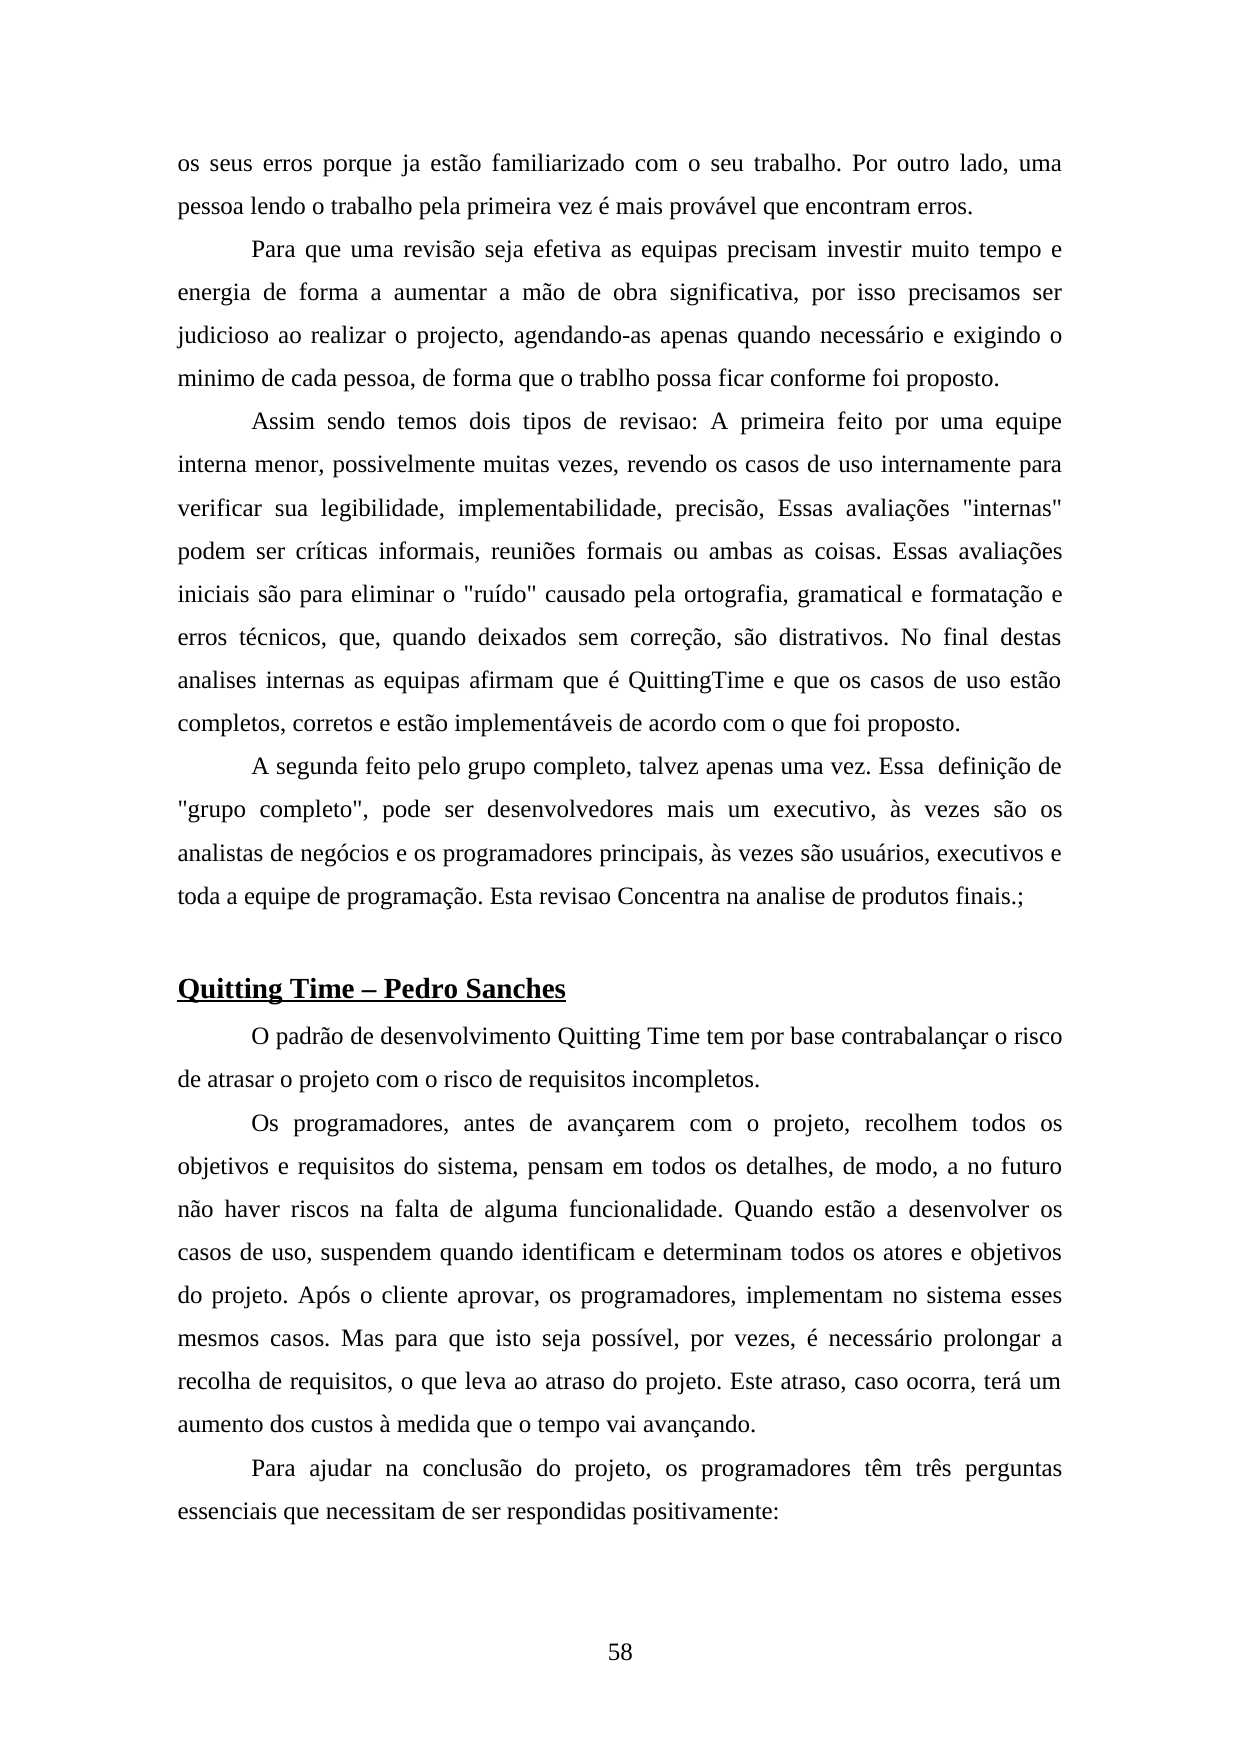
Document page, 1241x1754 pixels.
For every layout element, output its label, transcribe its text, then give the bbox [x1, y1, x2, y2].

text Para ajudar na conclusão do projeto, os programadores têm três perguntas essenciais que necessitam de ser respondidas positivamente: [177, 1453, 1063, 1524]
text A segunda feito pelo grupo completo, talvez apenas uma vez. Essa definição de "grupo completo", pode ser desenvolvedores mais um executivo, às vezes são os analistas de negócios e os programadores principais, às vezes são usuários, executivos e toda a equipe de programação. Esta revisao Concentra na analise de produtos finais.; [177, 751, 1063, 909]
text O padrão de desenvolvimento Quitting Time tem por base contrabalançar o risco de atrasar o projeto com o risco de requisitos incompletos. [177, 1021, 1063, 1093]
text Os programadores, antes de avançarem com o projeto, recolhem todos os objetivos e requisitos do sistema, pensam em todos os detalhes, de modo, a no futuro não haver riscos na falta de alguma funcionalidade. Quando estão a desenvolver os casos de uso, suspendem quando identificam e determinam todos os atores e objetivos do projeto. Após o cliente aprovar, os programadores, implementam no sistema esses mesmos casos. Mas para que isto seja possível, por vezes, é necessário prolongar a recolha de requisitos, o que leva ao atraso do projeto. Este atraso, caso ocorra, terá um aumento dos custos à medida que o tempo vai avançando. [177, 1108, 1063, 1438]
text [177, 148, 1063, 219]
text Assim sendo temos dois tipos de revisao: A primeira feito por uma equipe interna menor, possivelmente muitas vezes, revendo os casos de uso internamente para verificar sua legibilidade, implementabilidade, precisão, Essas avaliações "internas" podem ser críticas informais, reuniões formais ou ambas as coisas. Essas avaliações iniciais são para eliminar o "ruído" causado pela ortografia, gramatical e formatação e erros técnicos, que, quando deixados sem correção, são distrativos. No final destas analises internas as equipas afirmam que é QuittingTime e que os casos de uso estão completos, corretos e estão implementáveis de acordo com o que foi proposto. [177, 406, 1063, 737]
text Para que uma revisão seja efetiva as equipas precisam investir muito tempo e energia de forma a aumentar a mão de obra significativa, por isso precisamos ser judicioso ao realizar o projecto, agendando-as apenas quando necessário e exigindo o minimo de cada pessoa, de forma que o trablho possa ficar conforme foi proposto. [177, 234, 1063, 392]
subtitle Quitting Time – Pedro Sanches [177, 971, 1063, 1005]
